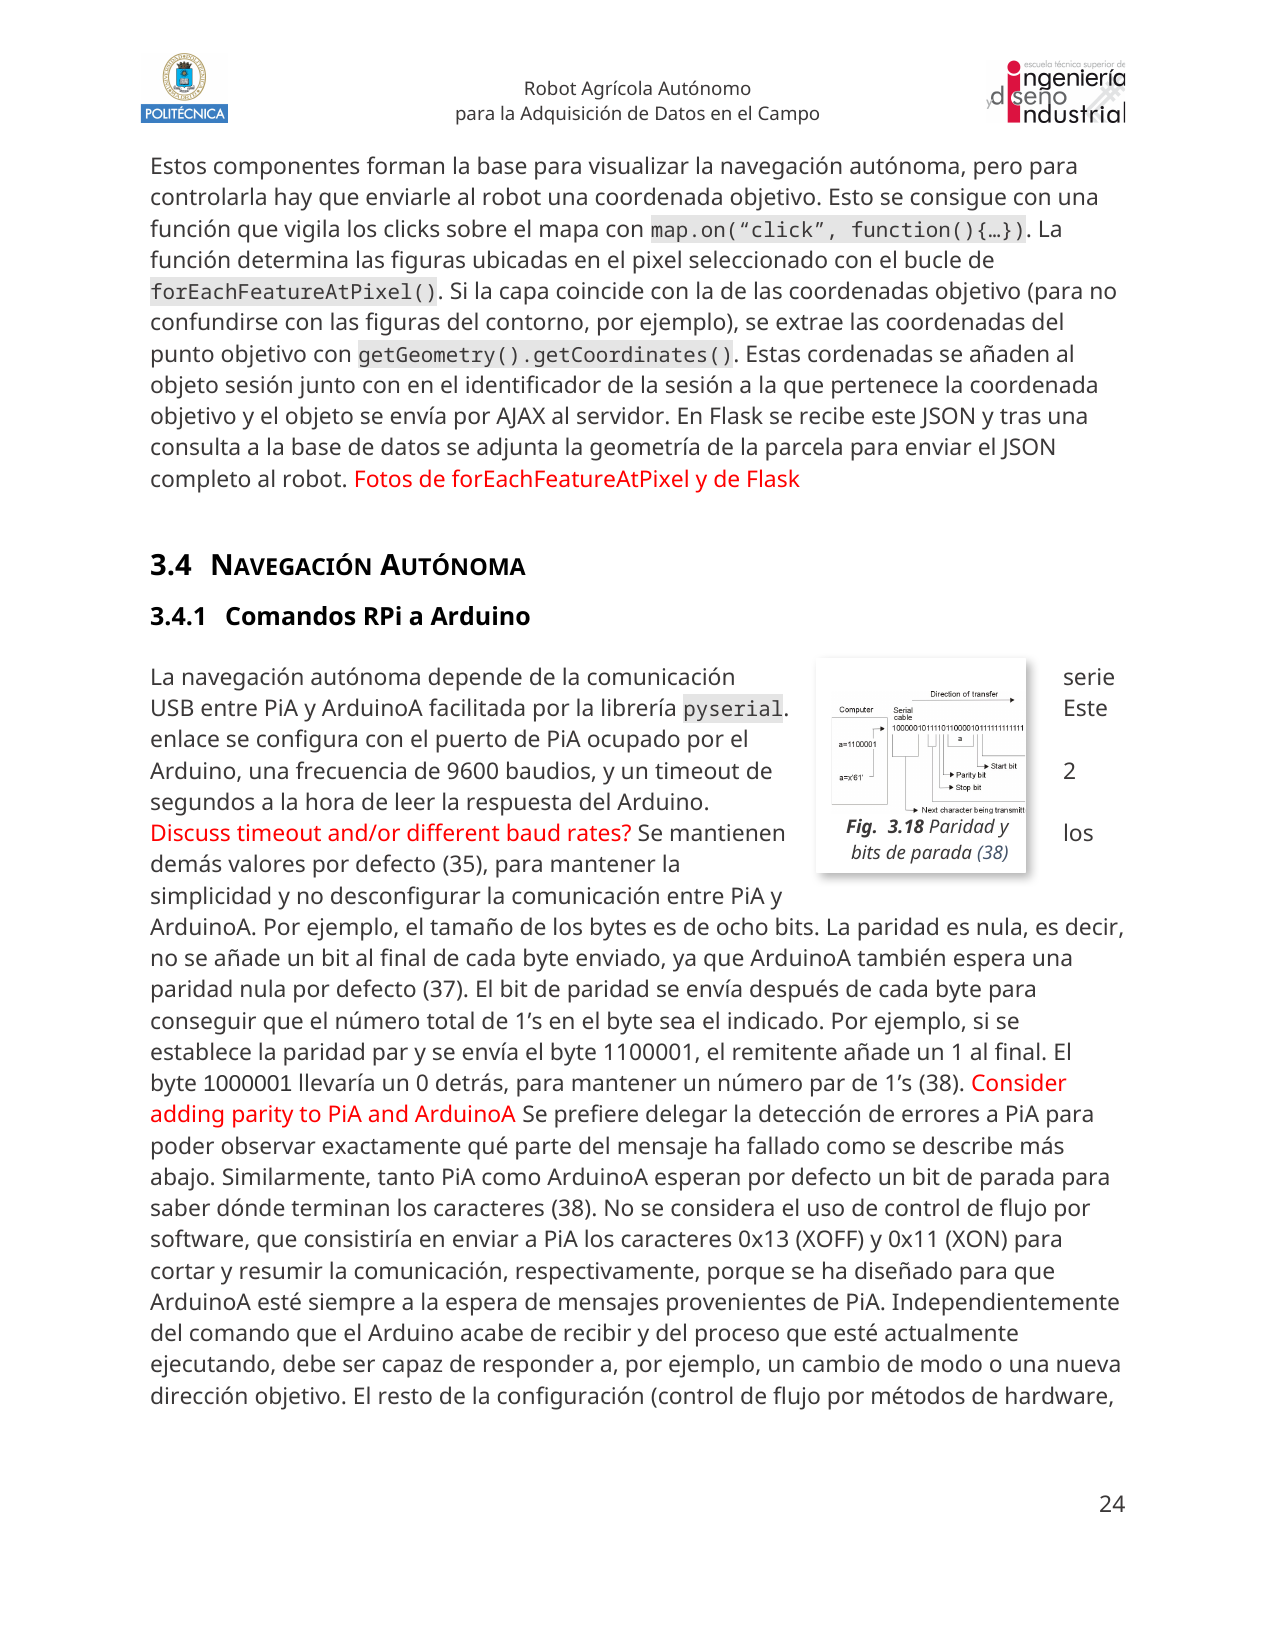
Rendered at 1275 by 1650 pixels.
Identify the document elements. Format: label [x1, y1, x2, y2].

picture [140, 53, 228, 123]
picture [986, 60, 1125, 123]
picture [831, 691, 1026, 814]
